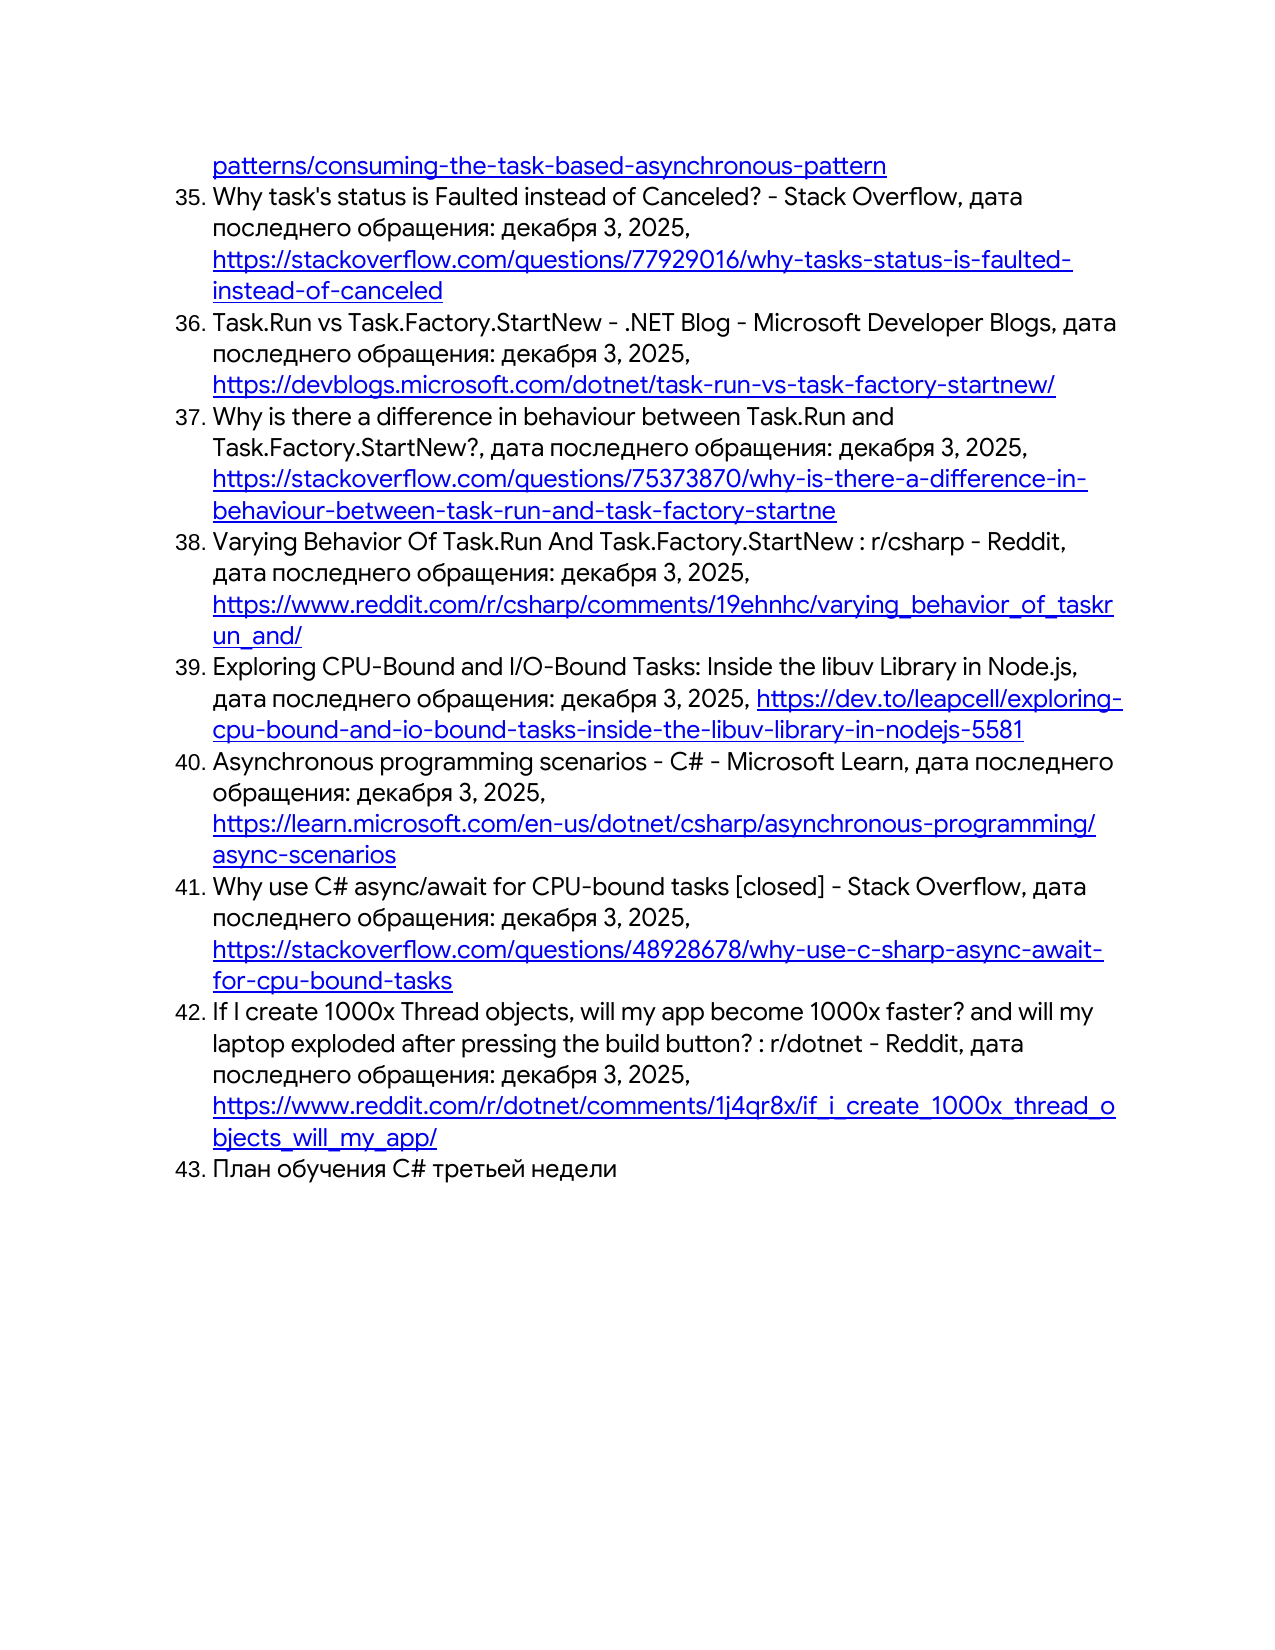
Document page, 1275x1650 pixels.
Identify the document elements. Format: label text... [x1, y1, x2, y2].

list Why is there a difference in behaviour between Task.Run and Task.Factory.StartNew?, дата последнего обращения: декабря 3, 2025, https://stackoverflow.com/questions/75373870/why-is-there-a-difference-in-behaviour-between-task-run-and-task-factory-startne [175, 401, 1125, 526]
list Exploring CPU-Bound and I/O-Bound Tasks: Inside the libuv Library in Node.js, дата последнего обращения: декабря 3, 2025, https://dev.to/leapcell/exploring-cpu-bound-and-io-bound-tasks-inside-the-libuv-library-in-nodejs-5581 [175, 652, 1125, 746]
list План обучения C# третьей недели [175, 1153, 1125, 1185]
list Why task's status is Faulted instead of Canceled? - Stack Overflow, дата последнего обращения: декабря 3, 2025, https://stackoverflow.com/questions/77929016/why-tasks-status-is-faulted-instead-of-canceled [175, 181, 1125, 307]
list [175, 150, 1125, 181]
list If I create 1000x Thread objects, will my app become 1000x faster? and will my laptop exploded after pressing the build button? : r/dotnet - Reddit, дата последнего обращения: декабря 3, 2025, https://www.reddit.com/r/dotnet/comments/1j4qr8x/if_i_create_1000x_thread_objects_will_my_app/ [175, 997, 1125, 1153]
list Task.Run vs Task.Factory.StartNew - .NET Blog - Microsoft Developer Blogs, дата последнего обращения: декабря 3, 2025, https://devblogs.microsoft.com/dotnet/task-run-vs-task-factory-startnew/ [175, 307, 1125, 401]
list Why use C# async/await for CPU-bound tasks [closed] - Stack Overflow, дата последнего обращения: декабря 3, 2025, https://stackoverflow.com/questions/48928678/why-use-c-sharp-async-await-for-cpu-bound-tasks [175, 871, 1125, 997]
list Asynchronous programming scenarios - C# - Microsoft Learn, дата последнего обращения: декабря 3, 2025, https://learn.microsoft.com/en-us/dotnet/csharp/asynchronous-programming/async-scenarios [175, 746, 1125, 871]
list Varying Behavior Of Task.Run And Task.Factory.StartNew : r/csharp - Reddit, дата последнего обращения: декабря 3, 2025, https://www.reddit.com/r/csharp/comments/19ehnhc/varying_behavior_of_taskrun_and/ [175, 526, 1125, 652]
